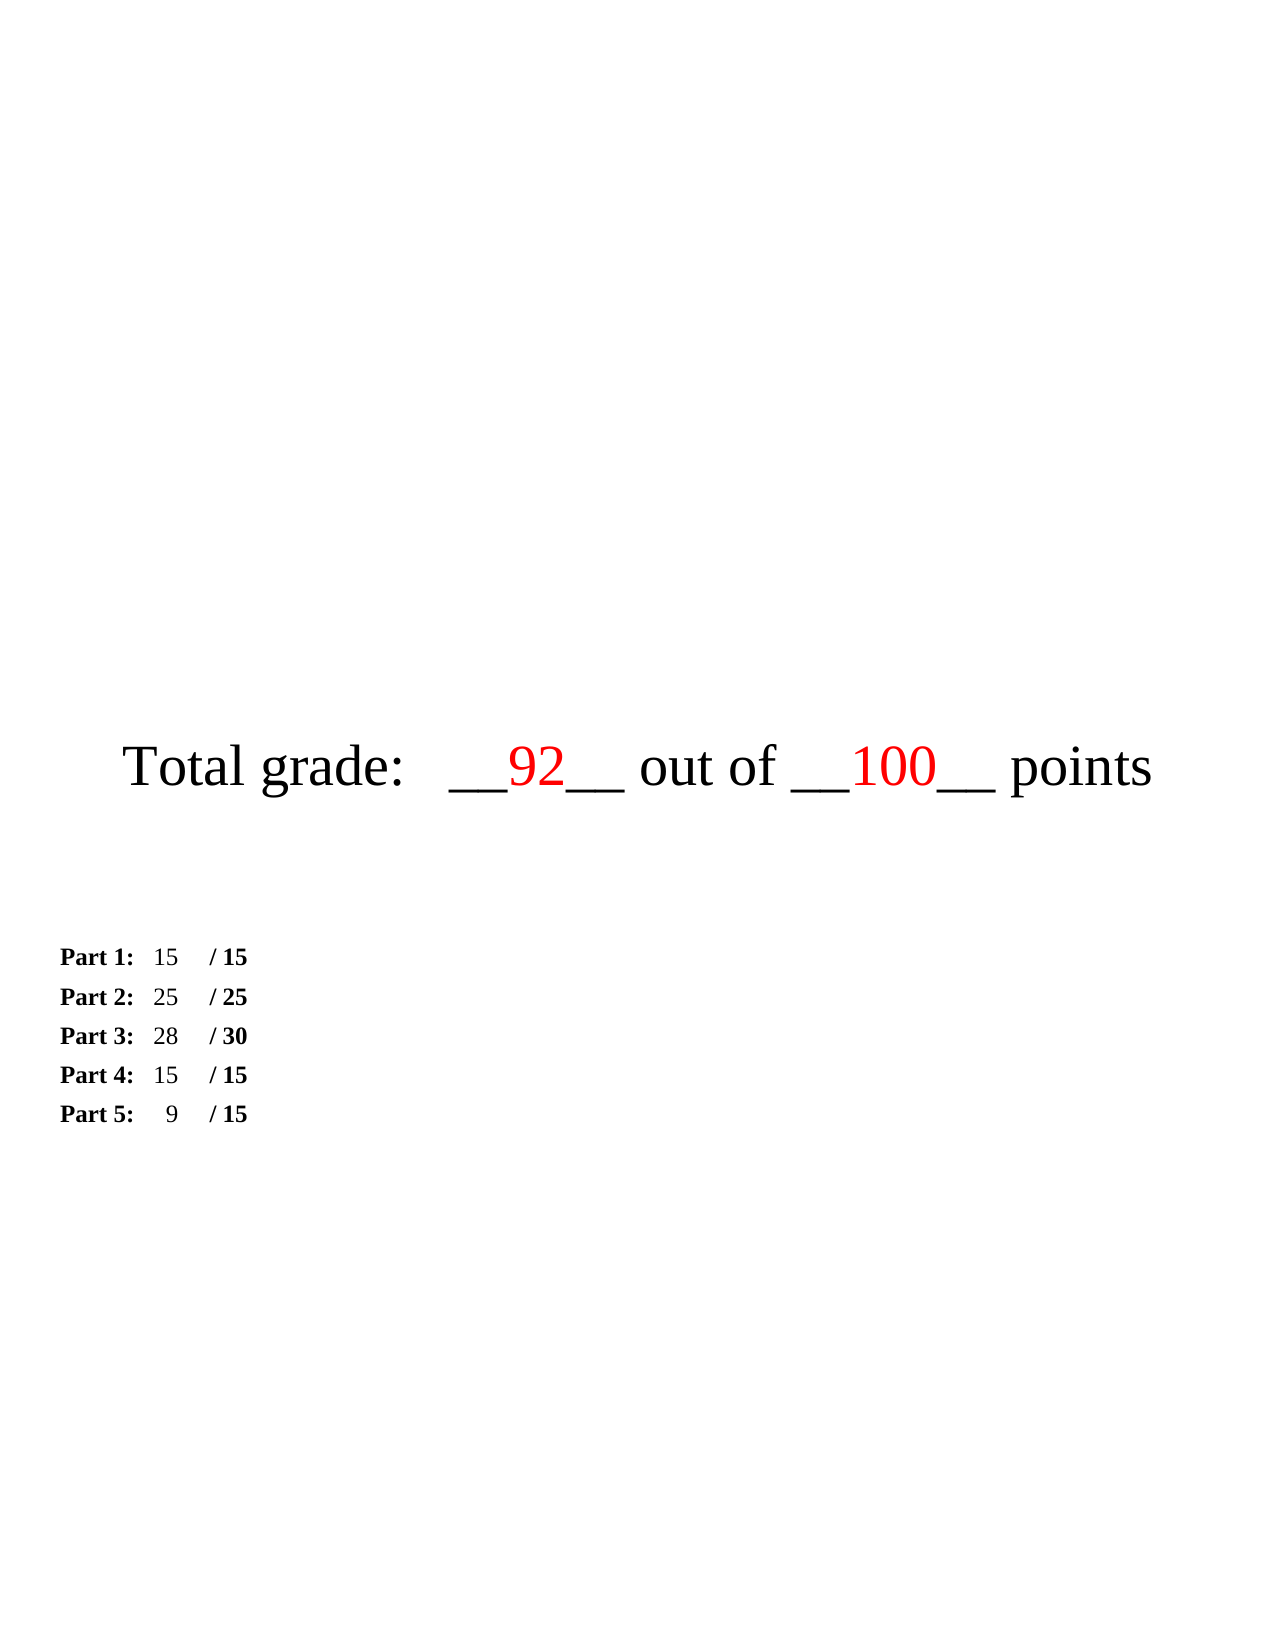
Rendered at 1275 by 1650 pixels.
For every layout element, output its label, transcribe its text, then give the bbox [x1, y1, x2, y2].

text Part 4: 15 / 15 [60, 1060, 1215, 1089]
text Part 1: 15 / 15 [60, 942, 1215, 971]
text Part 2: 25 / 25 [60, 982, 1215, 1010]
text Part 3: 28 / 30 [60, 1021, 1215, 1049]
text Part 5: 9 / 15 [60, 1099, 1215, 1128]
text Total grade: __92__ out of __100__ points [60, 731, 1215, 798]
